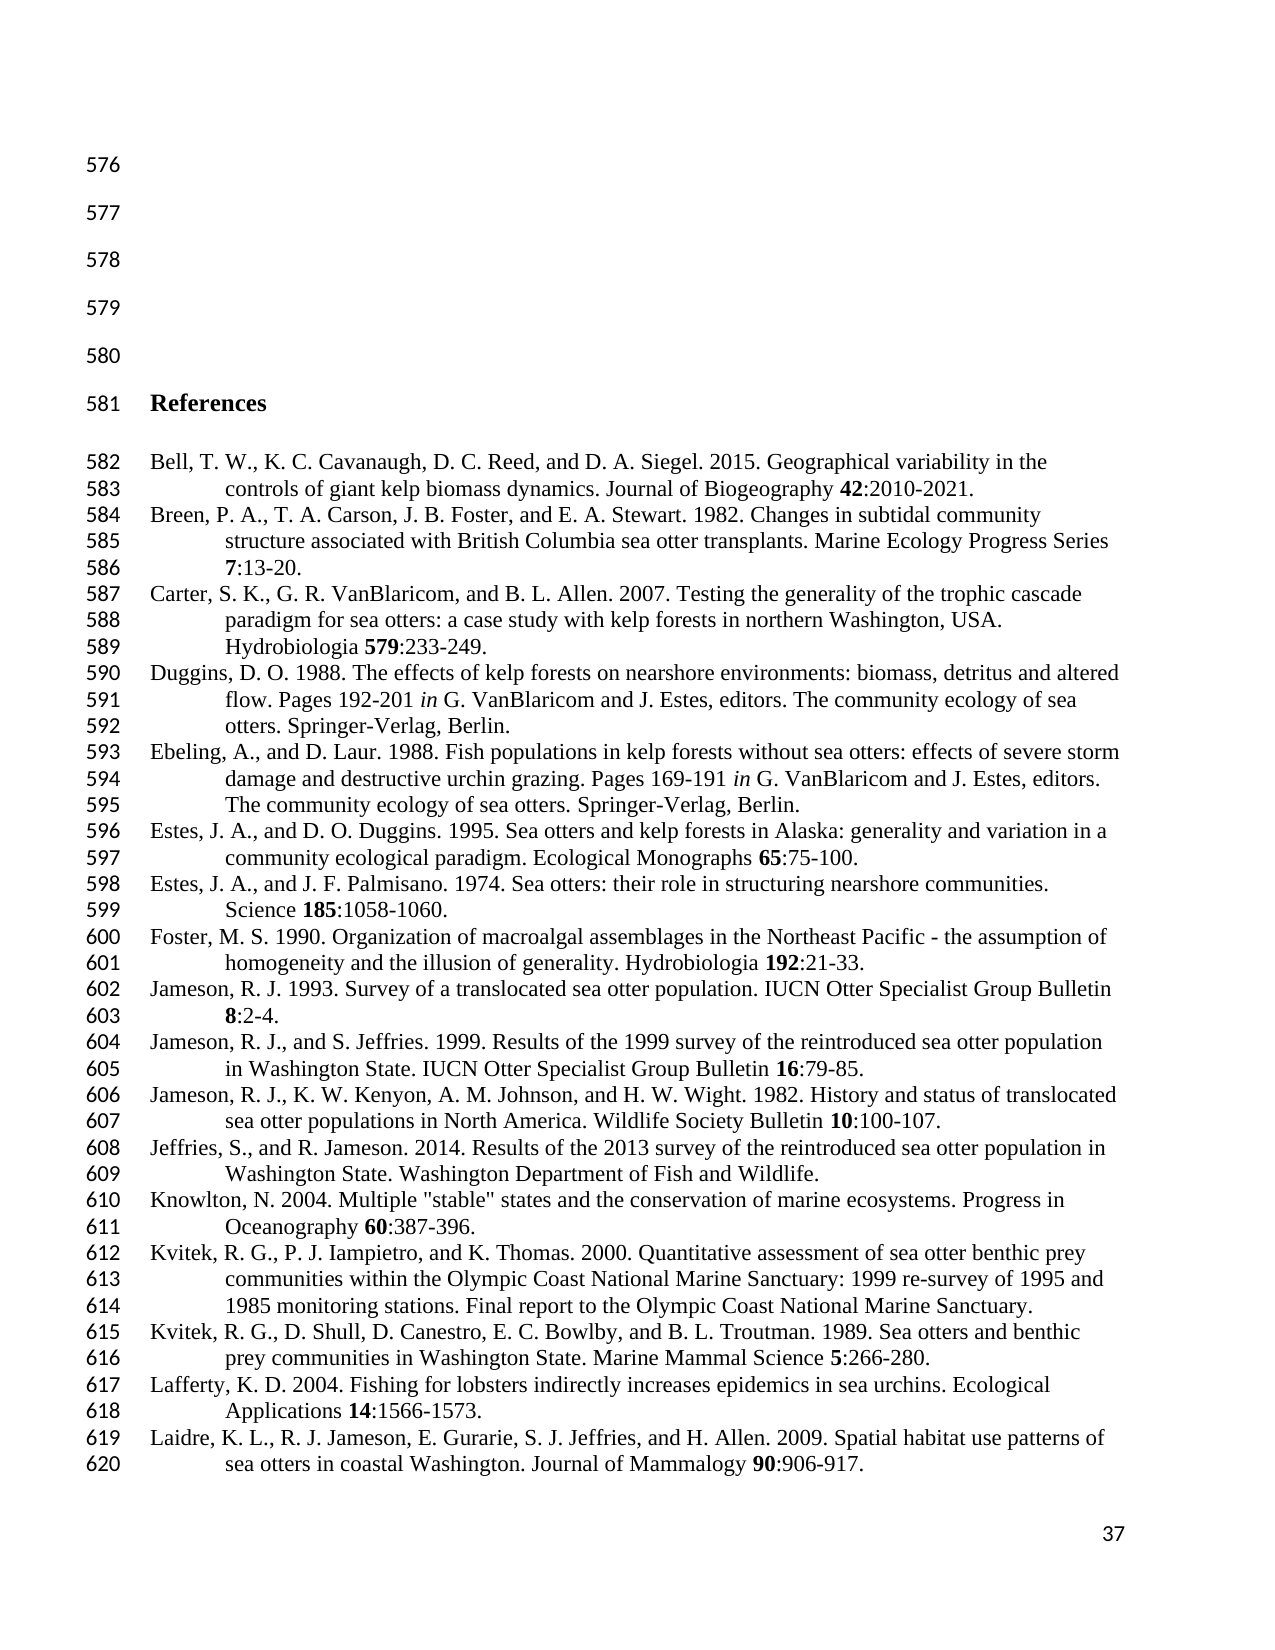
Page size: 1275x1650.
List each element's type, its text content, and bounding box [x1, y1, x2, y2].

text Jameson, R. J., K. W. Kenyon, A. M. Johnson, and H. W. Wight. 1982. History and status of translocated sea otter populations in North America. Wildlife Society Bulletin 10:100-107. [150, 1081, 1125, 1134]
text Kvitek, R. G., D. Shull, D. Canestro, E. C. Bowlby, and B. L. Troutman. 1989. Sea otters and benthic prey communities in Washington State. Marine Mammal Science 5:266-280. [150, 1318, 1125, 1371]
text References [150, 388, 1125, 417]
text Jameson, R. J., and S. Jeffries. 1999. Results of the 1999 survey of the reintroduced sea otter population in Washington State. IUCN Otter Specialist Group Bulletin 16:79-85. [150, 1028, 1125, 1081]
text Duggins, D. O. 1988. The effects of kelp forests on nearshore environments: biomass, detritus and altered flow. Pages 192-201 in G. VanBlaricom and J. Estes, editors. The community ecology of sea otters. Springer-Verlag, Berlin. [150, 659, 1125, 738]
text Carter, S. K., G. R. VanBlaricom, and B. L. Allen. 2007. Testing the generality of the trophic cascade paradigm for sea otters: a case study with kelp forests in northern Washington, USA. Hydrobiologia 579:233-249. [150, 580, 1125, 659]
text Knowlton, N. 2004. Multiple "stable" states and the conservation of marine ecosystems. Progress in Oceanography 60:387-396. [150, 1186, 1125, 1239]
text Bell, T. W., K. C. Cavanaugh, D. C. Reed, and D. A. Siegel. 2015. Geographical variability in the controls of giant kelp biomass dynamics. Journal of Biogeography 42:2010-2021. [150, 446, 1125, 501]
text Jeffries, S., and R. Jameson. 2014. Results of the 2013 survey of the reintroduced sea otter population in Washington State. Washington Department of Fish and Wildlife. [150, 1134, 1125, 1186]
text Breen, P. A., T. A. Carson, J. B. Foster, and E. A. Stewart. 1982. Changes in subtidal community structure associated with British Columbia sea otter transplants. Marine Ecology Progress Series 7:13-20. [150, 501, 1125, 580]
text Jameson, R. J. 1993. Survey of a translocated sea otter population. IUCN Otter Specialist Group Bulletin 8:2-4. [150, 976, 1125, 1028]
text Kvitek, R. G., P. J. Iampietro, and K. Thomas. 2000. Quantitative assessment of sea otter benthic prey communities within the Olympic Coast National Marine Sanctuary: 1999 re-survey of 1995 and 1985 monitoring stations. Final report to the Olympic Coast National Marine Sanctuary. [150, 1239, 1125, 1318]
text Estes, J. A., and J. F. Palmisano. 1974. Sea otters: their role in structuring nearshore communities. Science 185:1058-1060. [150, 870, 1125, 923]
text Estes, J. A., and D. O. Duggins. 1995. Sea otters and kelp forests in Alaska: generality and variation in a community ecological paradigm. Ecological Monographs 65:75-100. [150, 817, 1125, 870]
text Ebeling, A., and D. Laur. 1988. Fish populations in kelp forests without sea otters: effects of severe storm damage and destructive urchin grazing. Pages 169-191 in G. VanBlaricom and J. Estes, editors. The community ecology of sea otters. Springer-Verlag, Berlin. [150, 738, 1125, 817]
text Foster, M. S. 1990. Organization of macroalgal assemblages in the Northeast Pacific - the assumption of homogeneity and the illusion of generality. Hydrobiologia 192:21-33. [150, 923, 1125, 976]
text Lafferty, K. D. 2004. Fishing for lobsters indirectly increases epidemics in sea urchins. Ecological Applications 14:1566-1573. [150, 1371, 1125, 1423]
text Laidre, K. L., R. J. Jameson, E. Gurarie, S. J. Jeffries, and H. Allen. 2009. Spatial habitat use patterns of sea otters in coastal Washington. Journal of Mammalogy 90:906-917. [150, 1423, 1125, 1476]
